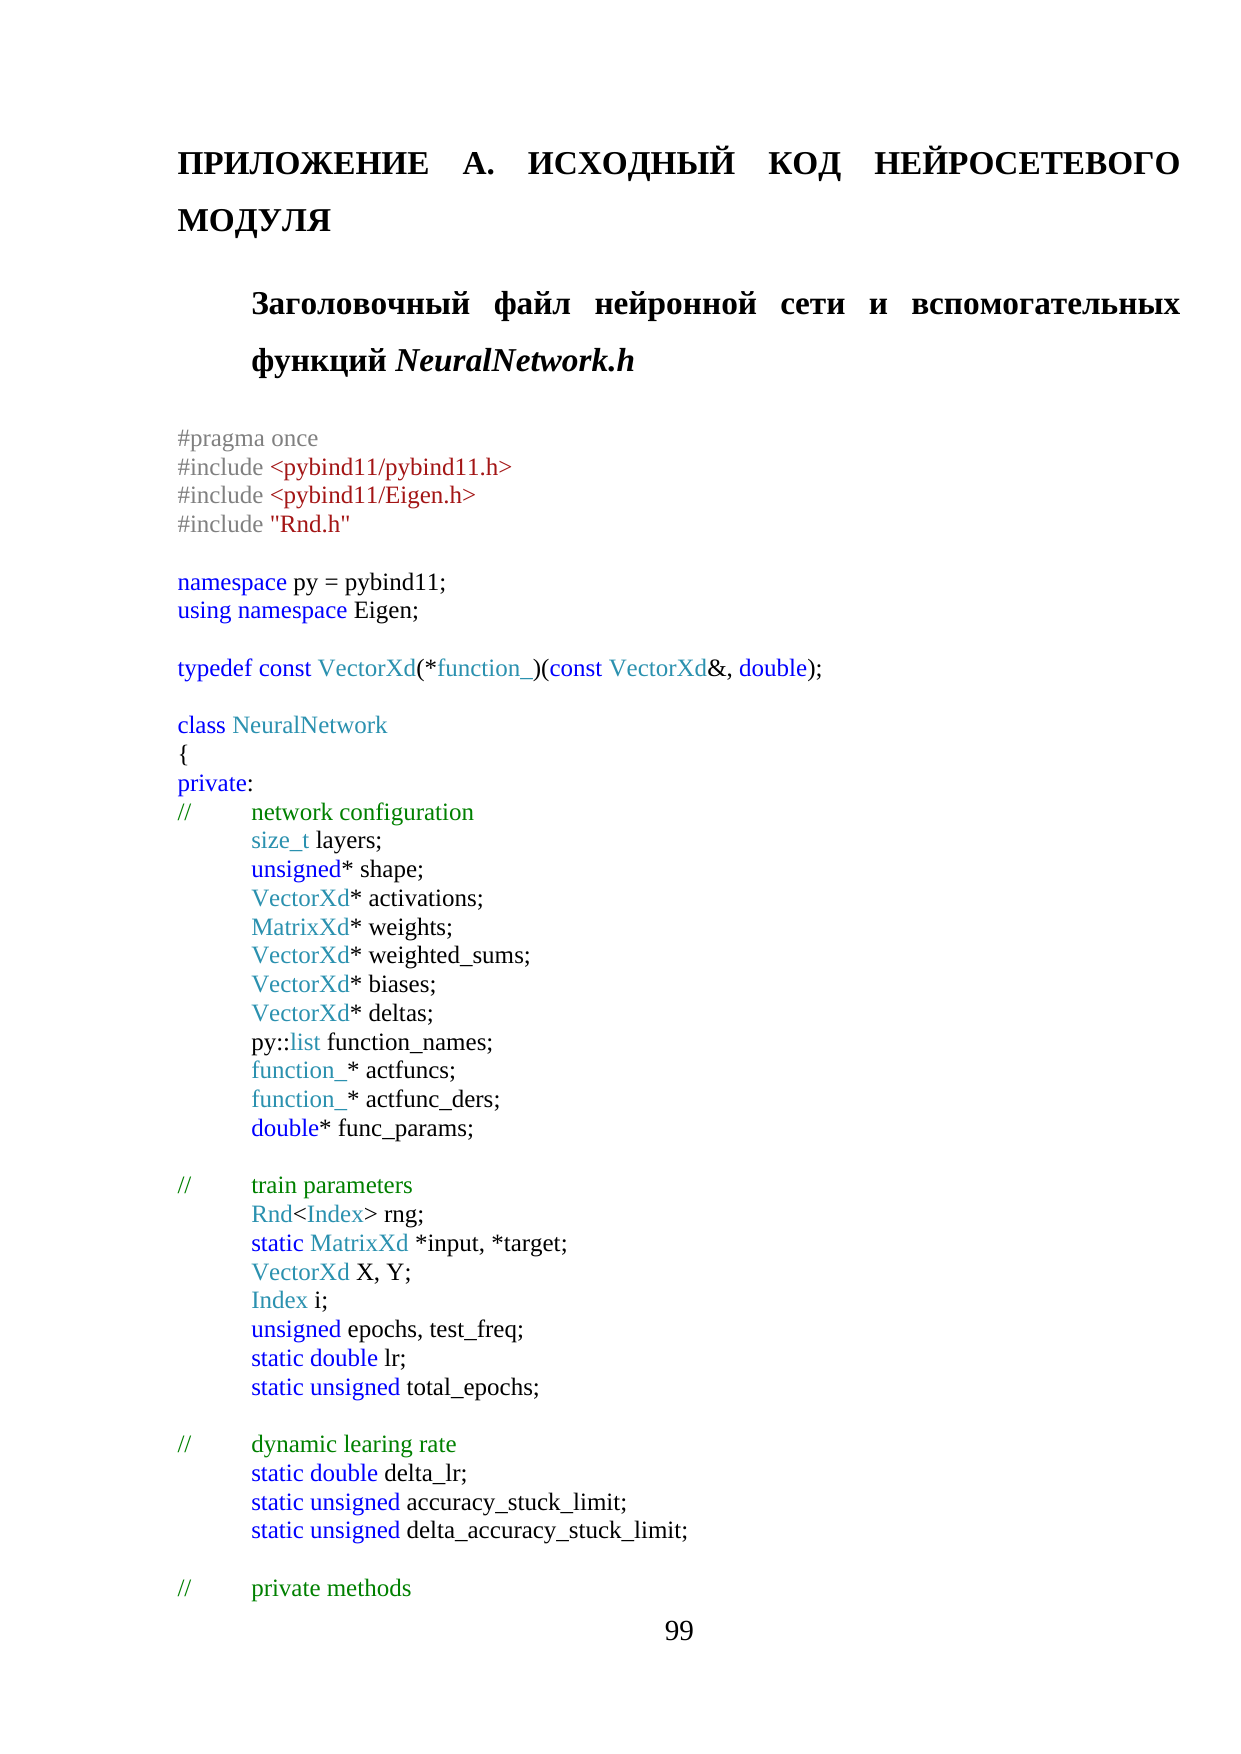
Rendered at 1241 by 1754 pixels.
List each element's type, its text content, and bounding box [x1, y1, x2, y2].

text #pragma once [177, 423, 1181, 452]
text // network configuration [177, 797, 1181, 826]
text // dynamic learing rate [177, 1429, 1181, 1458]
text static unsigned total_epochs; [177, 1372, 1181, 1401]
text // train parameters [177, 1171, 1181, 1199]
text unsigned* shape; [177, 854, 1181, 883]
text private: [177, 768, 1181, 797]
text Index i; [177, 1286, 1181, 1314]
text function_* actfunc_ders; [177, 1084, 1181, 1113]
text // private methods [177, 1573, 1181, 1602]
text size_t layers; [177, 826, 1181, 854]
text #include <pybind11/Eigen.h> [177, 481, 1181, 509]
text typedef const VectorXd(*function_)(const VectorXd&, double); [177, 653, 1181, 682]
text double* func_params; [177, 1113, 1181, 1142]
text VectorXd* weighted_sums; [177, 941, 1181, 969]
text VectorXd* biases; [177, 969, 1181, 998]
text { [177, 739, 1181, 768]
text unsigned epochs, test_freq; [177, 1314, 1181, 1343]
text static unsigned delta_accuracy_stuck_limit; [177, 1516, 1181, 1544]
text VectorXd* activations; [177, 883, 1181, 912]
text #include "Rnd.h" [177, 509, 1181, 538]
text VectorXd X, Y; [177, 1257, 1181, 1286]
text py::list function_names; [177, 1027, 1181, 1056]
text static unsigned accuracy_stuck_limit; [177, 1487, 1181, 1516]
text VectorXd* deltas; [177, 998, 1181, 1027]
text using namespace Eigen; [177, 596, 1181, 624]
text static double delta_lr; [177, 1458, 1181, 1487]
subtitle ПРИЛОЖЕНИЕ А. ИСХОДНЫЙ КОД НЕЙРОСЕТЕВОГО МОДУЛЯ [177, 143, 1181, 239]
text MatrixXd* weights; [177, 912, 1181, 941]
text namespace py = pybind11; [177, 567, 1181, 596]
text class NeuralNetwork [177, 711, 1181, 739]
text static MatrixXd *input, *target; [177, 1228, 1181, 1257]
text static double lr; [177, 1343, 1181, 1372]
subtitle Заголовочный файл нейронной сети и вспомогательных функций NeuralNetwork.h [251, 283, 1181, 379]
text #include <pybind11/pybind11.h> [177, 452, 1181, 481]
text function_* actfuncs; [177, 1056, 1181, 1084]
text Rnd<Index> rng; [177, 1199, 1181, 1228]
